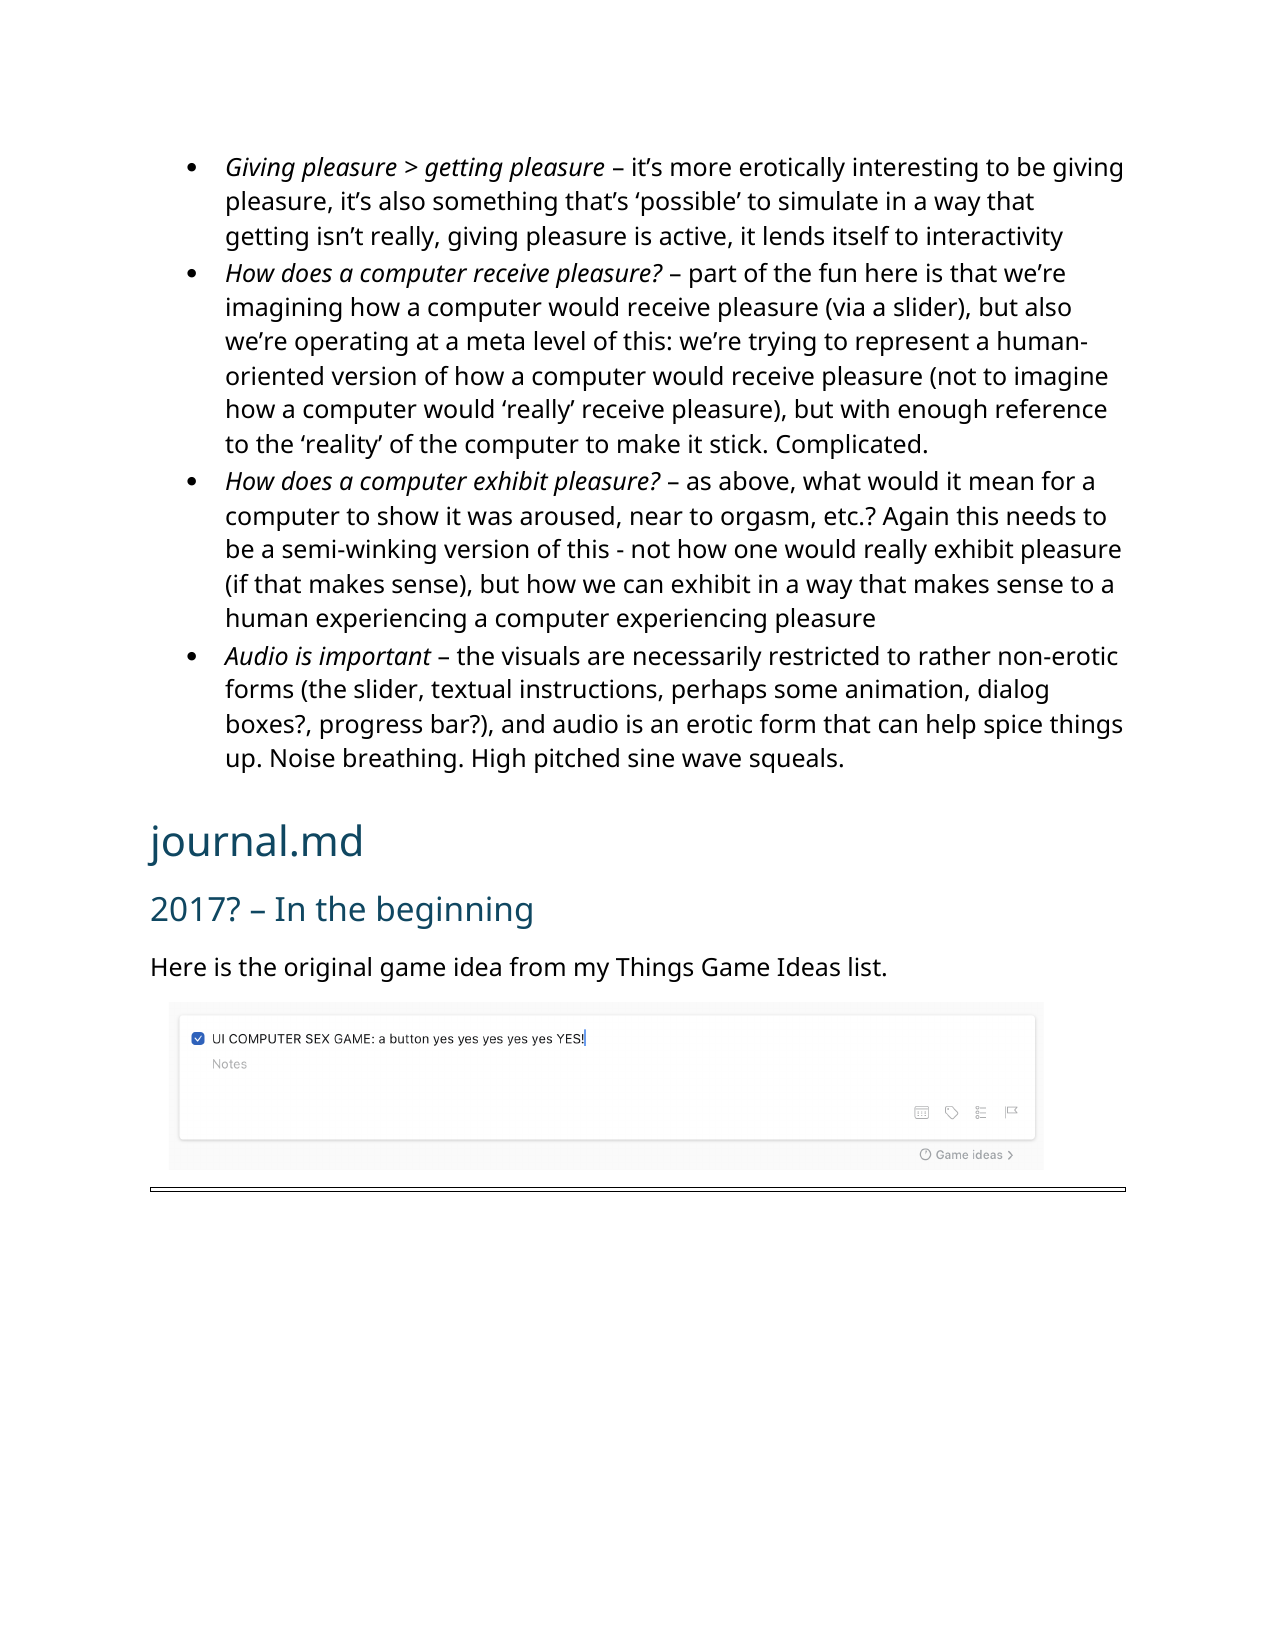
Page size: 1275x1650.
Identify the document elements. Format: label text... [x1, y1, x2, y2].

subtitle journal.md [150, 812, 1125, 869]
picture [168, 1002, 1044, 1170]
subtitle 2017? – In the beginning [150, 885, 1125, 931]
text Here is the original game idea from my Things Game Ideas list. [150, 949, 1125, 983]
list Audio is important – the visuals are necessarily restricted to rather non-erotic forms (the slider, textual instructions, perhaps some animation, dialog boxes?, progress bar?), and audio is an erotic form that can help spice things up. Noise breathing. High pitched sine wave squeals. [187, 638, 1125, 774]
list Giving pleasure > getting pleasure – it’s more erotically interesting to be giving pleasure, it’s also something that’s ‘possible’ to simulate in a way that getting isn’t really, giving pleasure is active, it lends itself to interactivity [187, 150, 1125, 252]
list How does a computer receive pleasure? – part of the fun here is that we’re imagining how a computer would receive pleasure (via a slider), but also we’re operating at a meta level of this: we’re trying to represent a human-oriented version of how a computer would receive pleasure (not to imagine how a computer would ‘really’ receive pleasure), but with enough reference to the ‘reality’ of the computer to make it stick. Complicated. [187, 256, 1125, 460]
list How does a computer exhibit pleasure? – as above, what would it mean for a computer to show it was aroused, near to orgasm, etc.? Again this needs to be a semi-winking version of this - not how one would really exhibit pleasure (if that makes sense), but how we can exhibit in a way that makes sense to a human experiencing a computer experiencing pleasure [187, 464, 1125, 634]
